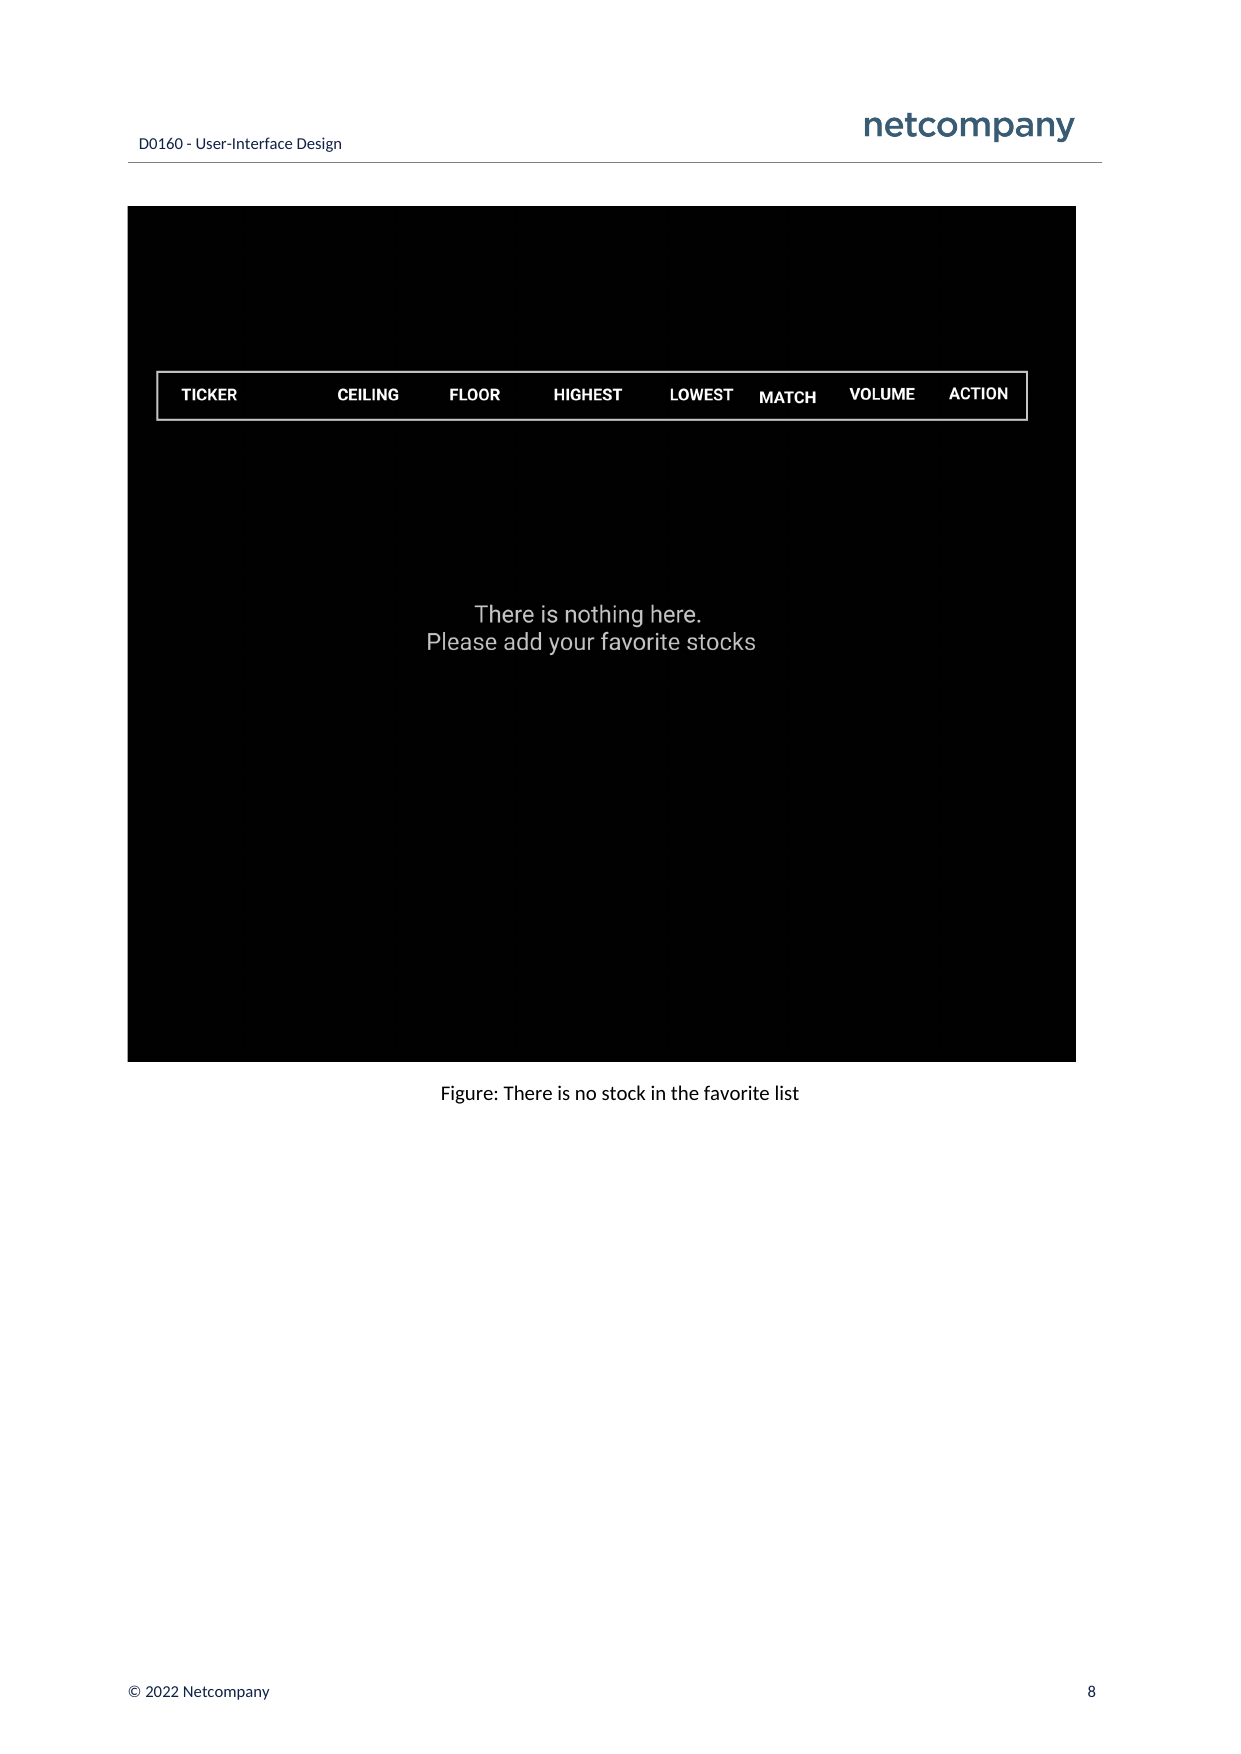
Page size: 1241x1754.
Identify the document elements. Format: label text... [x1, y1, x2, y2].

picture [847, 102, 1092, 150]
picture [127, 206, 1076, 1062]
text Figure: There is no stock in the favorite list [127, 1081, 1113, 1106]
